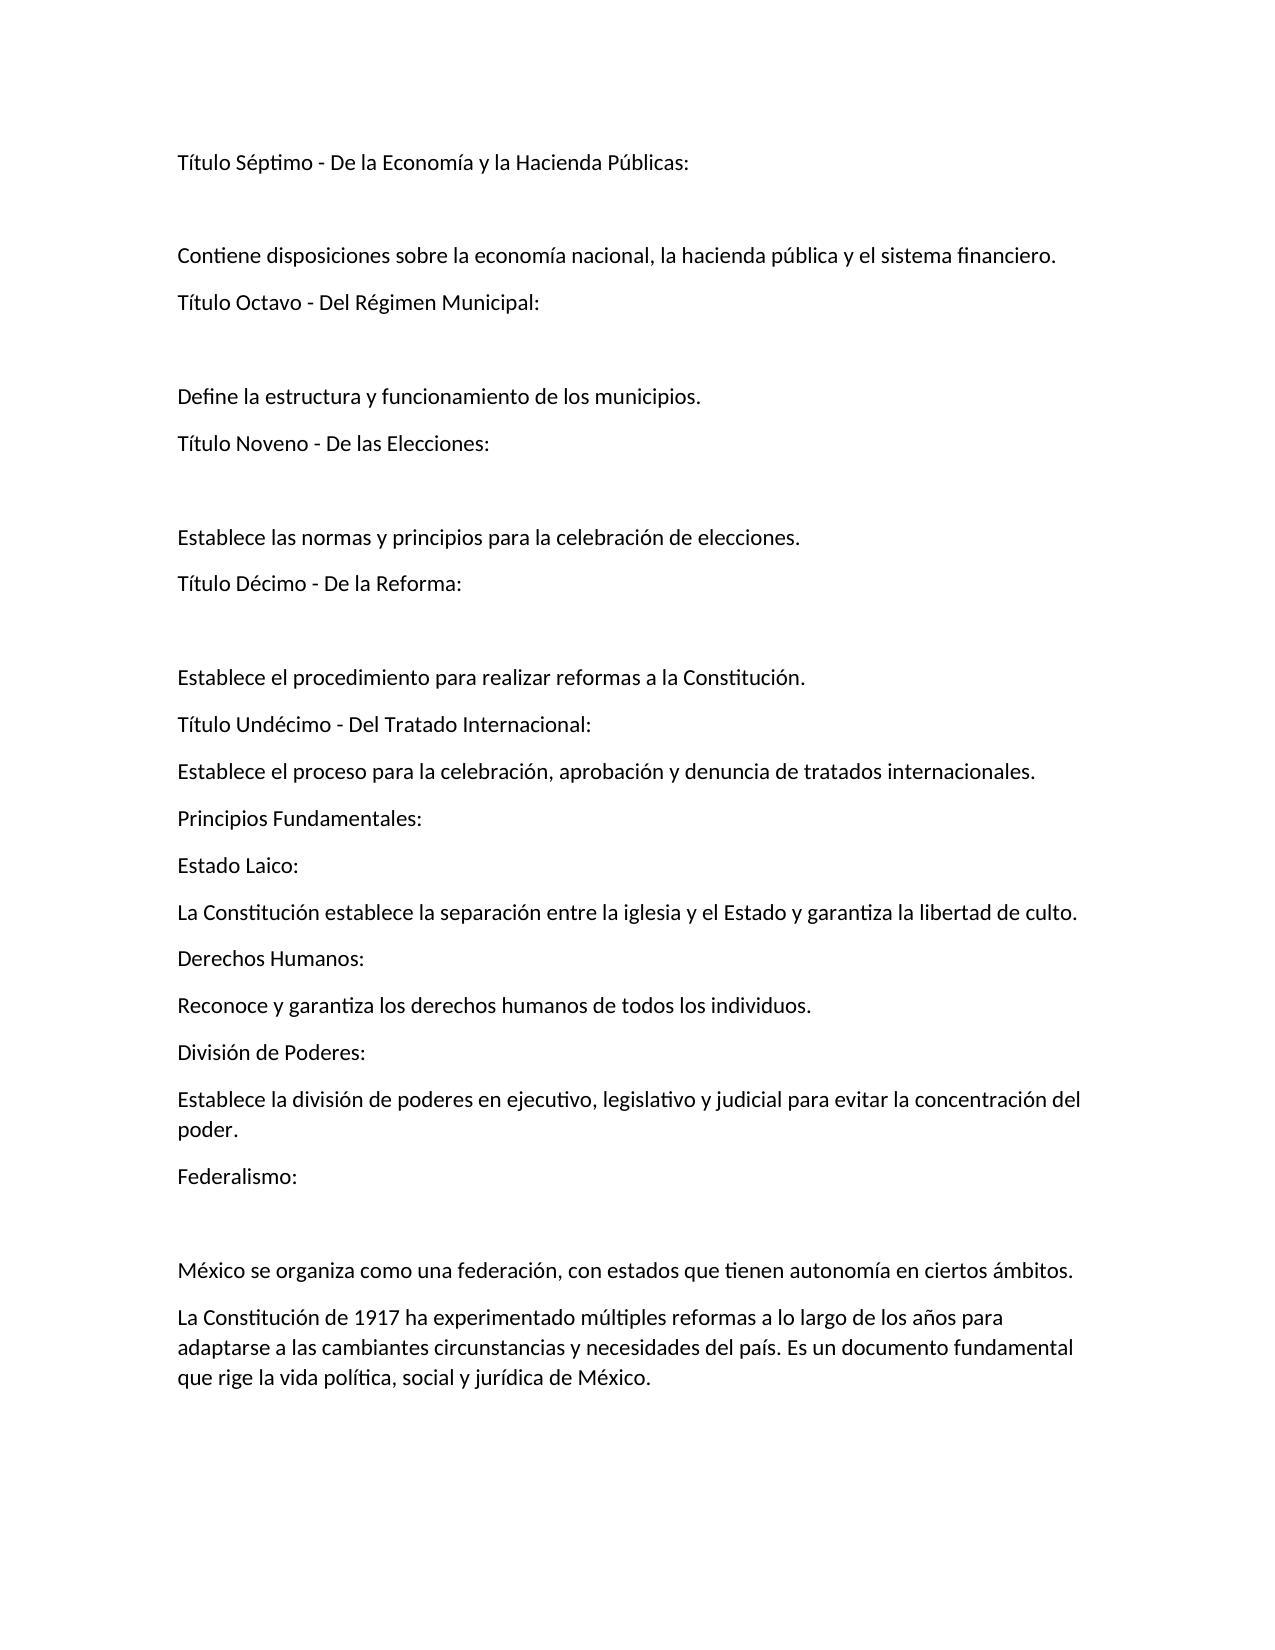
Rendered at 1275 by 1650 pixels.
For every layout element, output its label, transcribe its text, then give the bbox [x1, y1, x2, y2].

text División de Poderes: [177, 1038, 1098, 1066]
text La Constitución establece la separación entre la iglesia y el Estado y garantiza la libertad de culto. [177, 898, 1098, 926]
text Estado Laico: [177, 851, 1098, 879]
text México se organiza como una federación, con estados que tienen autonomía en ciertos ámbitos. [177, 1256, 1098, 1284]
text Establece las normas y principios para la celebración de elecciones. [177, 523, 1098, 551]
text Define la estructura y funcionamiento de los municipios. [177, 382, 1098, 410]
text Establece el procedimiento para realizar reformas a la Constitución. [177, 663, 1098, 691]
text Principios Fundamentales: [177, 804, 1098, 832]
text Derechos Humanos: [177, 944, 1098, 972]
text Establece la división de poderes en ejecutivo, legislativo y judicial para evitar la concentración del poder. [177, 1085, 1098, 1143]
text Título Undécimo - Del Tratado Internacional: [177, 710, 1098, 738]
text Contiene disposiciones sobre la economía nacional, la hacienda pública y el sistema financiero. [177, 241, 1098, 269]
text La Constitución de 1917 ha experimentado múltiples reformas a lo largo de los años para adaptarse a las cambiantes circunstancias y necesidades del país. Es un documento fundamental que rige la vida política, social y jurídica de México. [177, 1303, 1098, 1391]
text Título Octavo - Del Régimen Municipal: [177, 288, 1098, 316]
text Título Noveno - De las Elecciones: [177, 429, 1098, 457]
text Reconoce y garantiza los derechos humanos de todos los individuos. [177, 991, 1098, 1019]
text Título Séptimo - De la Economía y la Hacienda Públicas: [177, 148, 1098, 176]
text Establece el proceso para la celebración, aprobación y denuncia de tratados internacionales. [177, 757, 1098, 785]
text Título Décimo - De la Reforma: [177, 569, 1098, 597]
text Federalismo: [177, 1162, 1098, 1190]
